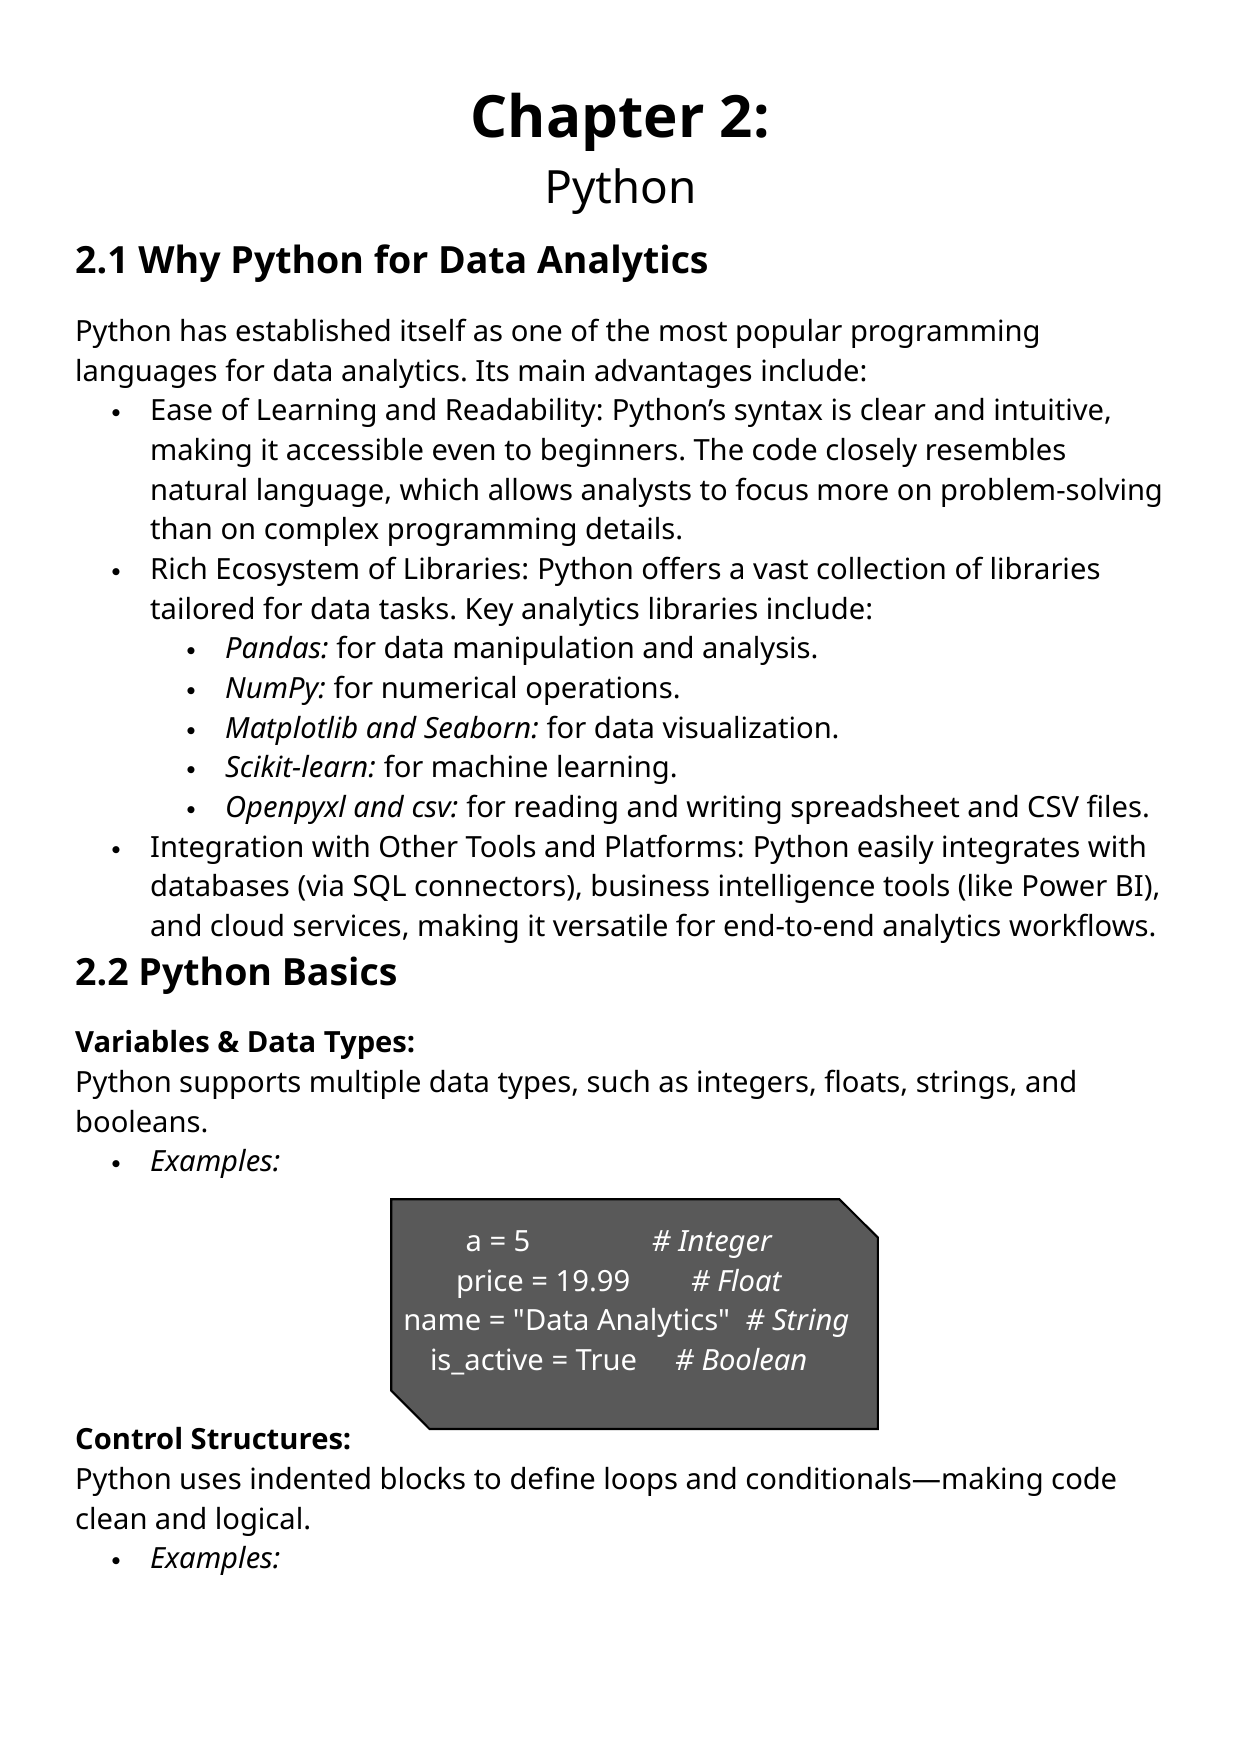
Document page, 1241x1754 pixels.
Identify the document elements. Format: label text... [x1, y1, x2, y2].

text Python supports multiple data types, such as integers, floats, strings, and booleans. [75, 1061, 1165, 1141]
text Python has established itself as one of the most popular programming languages for data analytics. Its main advantages include: [75, 310, 1165, 389]
text Variables & Data Types: [75, 1022, 1165, 1061]
text is_active = True # Boolean [75, 1339, 1165, 1379]
text name = "Data Analytics" # String [75, 1299, 1165, 1339]
text Python uses indented blocks to define loops and conditionals—making code clean and logical. [75, 1458, 1165, 1538]
text a = 5 # Integer [75, 1220, 1165, 1260]
list Scikit-learn: for machine learning. [187, 747, 1165, 786]
list Examples: [112, 1538, 1165, 1577]
text Python [75, 154, 1165, 217]
list Pandas: for data manipulation and analysis. [187, 628, 1165, 667]
list Openpyxl and csv: for reading and writing spreadsheet and CSV files. [187, 786, 1165, 826]
list Rich Ecosystem of Libraries: Python offers a vast collection of libraries tailored for data tasks. Key analytics libraries include: [112, 548, 1165, 628]
list Integration with Other Tools and Platforms: Python easily integrates with databases (via SQL connectors), business intelligence tools (like Power BI), and cloud services, making it versatile for end-to-end analytics workflows. [112, 826, 1165, 945]
list Ease of Learning and Readability: Python’s syntax is clear and intuitive, making it accessible even to beginners. The code closely resembles natural language, which allows analysts to focus more on problem-solving than on complex programming details. [112, 389, 1165, 548]
list NumPy: for numerical operations. [187, 667, 1165, 707]
text Chapter 2: [75, 75, 1165, 154]
text Control Structures: [75, 1418, 1165, 1458]
text price = 19.99 # Float [75, 1260, 1165, 1299]
list Examples: [112, 1141, 1165, 1180]
list Matplotlib and Seaborn: for data visualization. [187, 707, 1165, 747]
text 2.2 Python Basics [75, 945, 1165, 996]
text 2.1 Why Python for Data Analytics [75, 233, 1165, 284]
